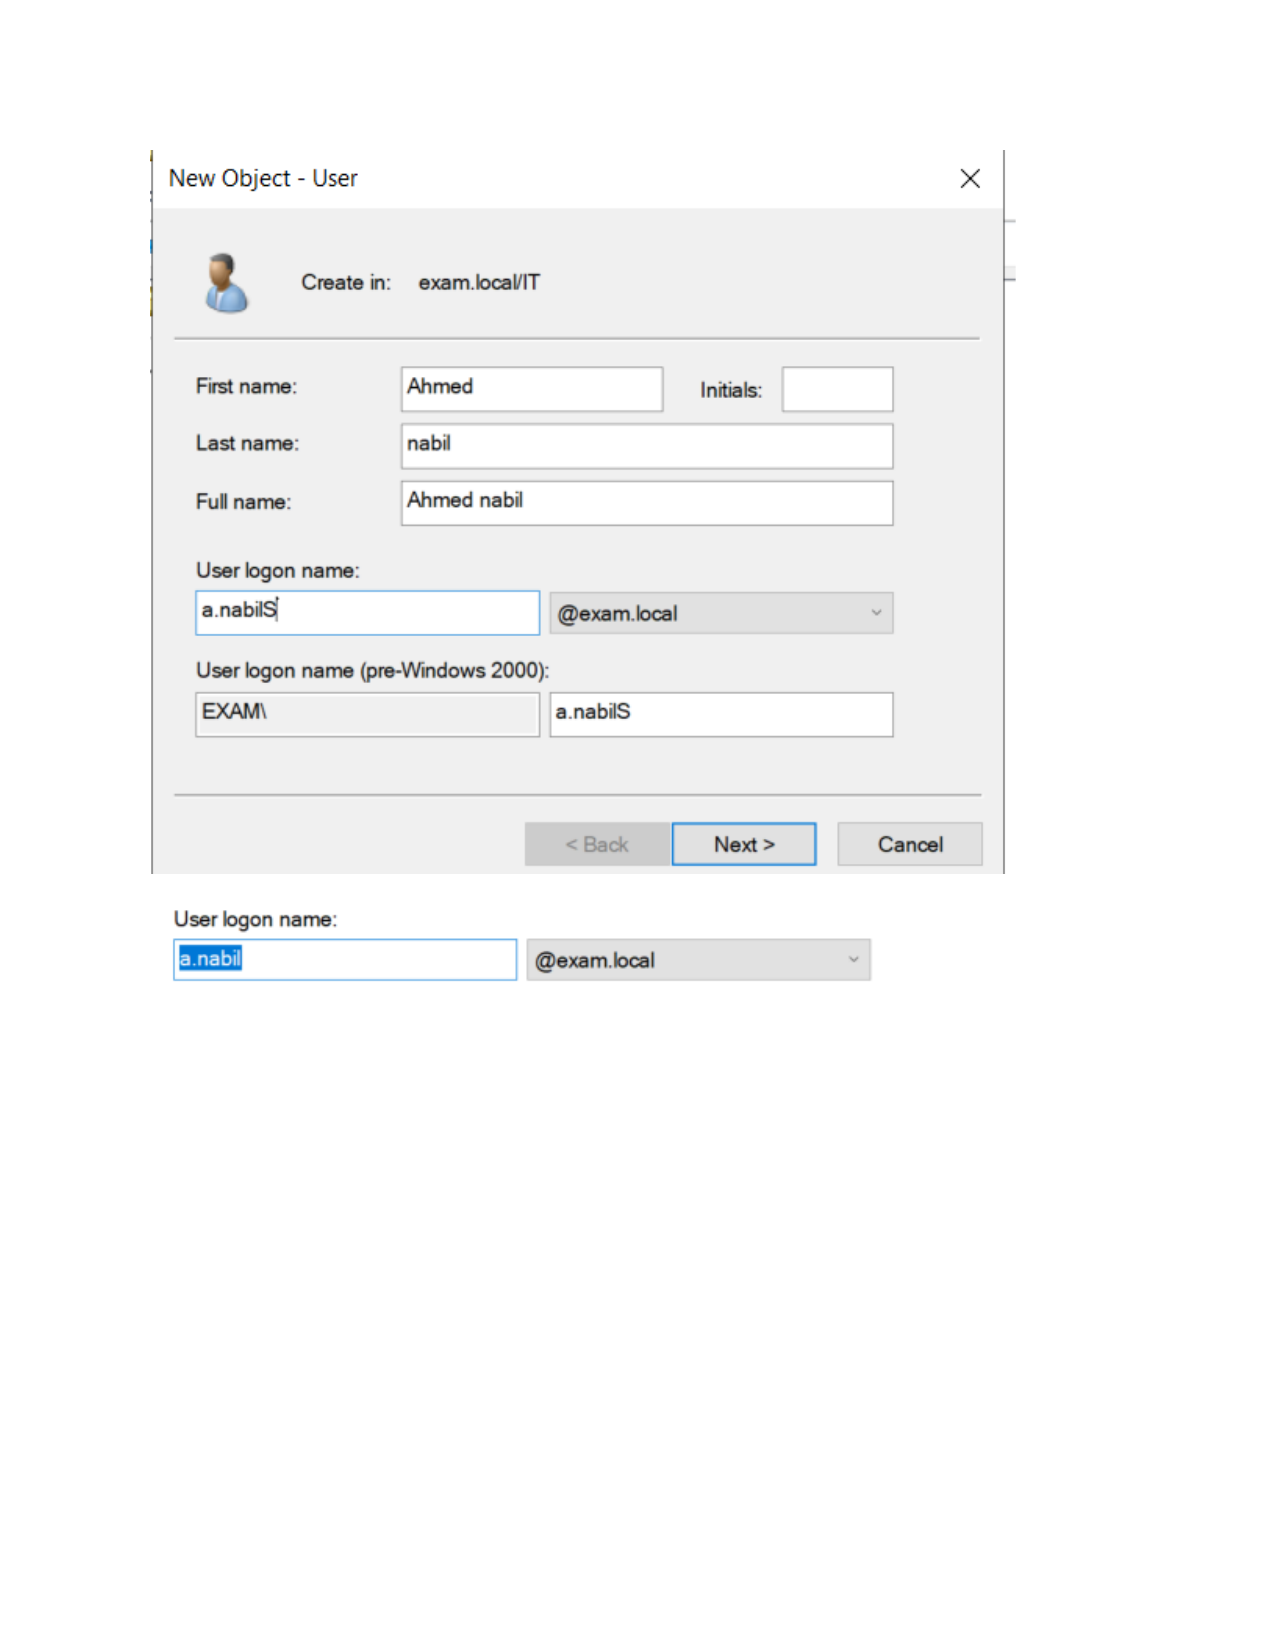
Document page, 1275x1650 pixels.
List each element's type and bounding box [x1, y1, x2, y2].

picture [150, 150, 1016, 874]
picture [150, 895, 888, 989]
